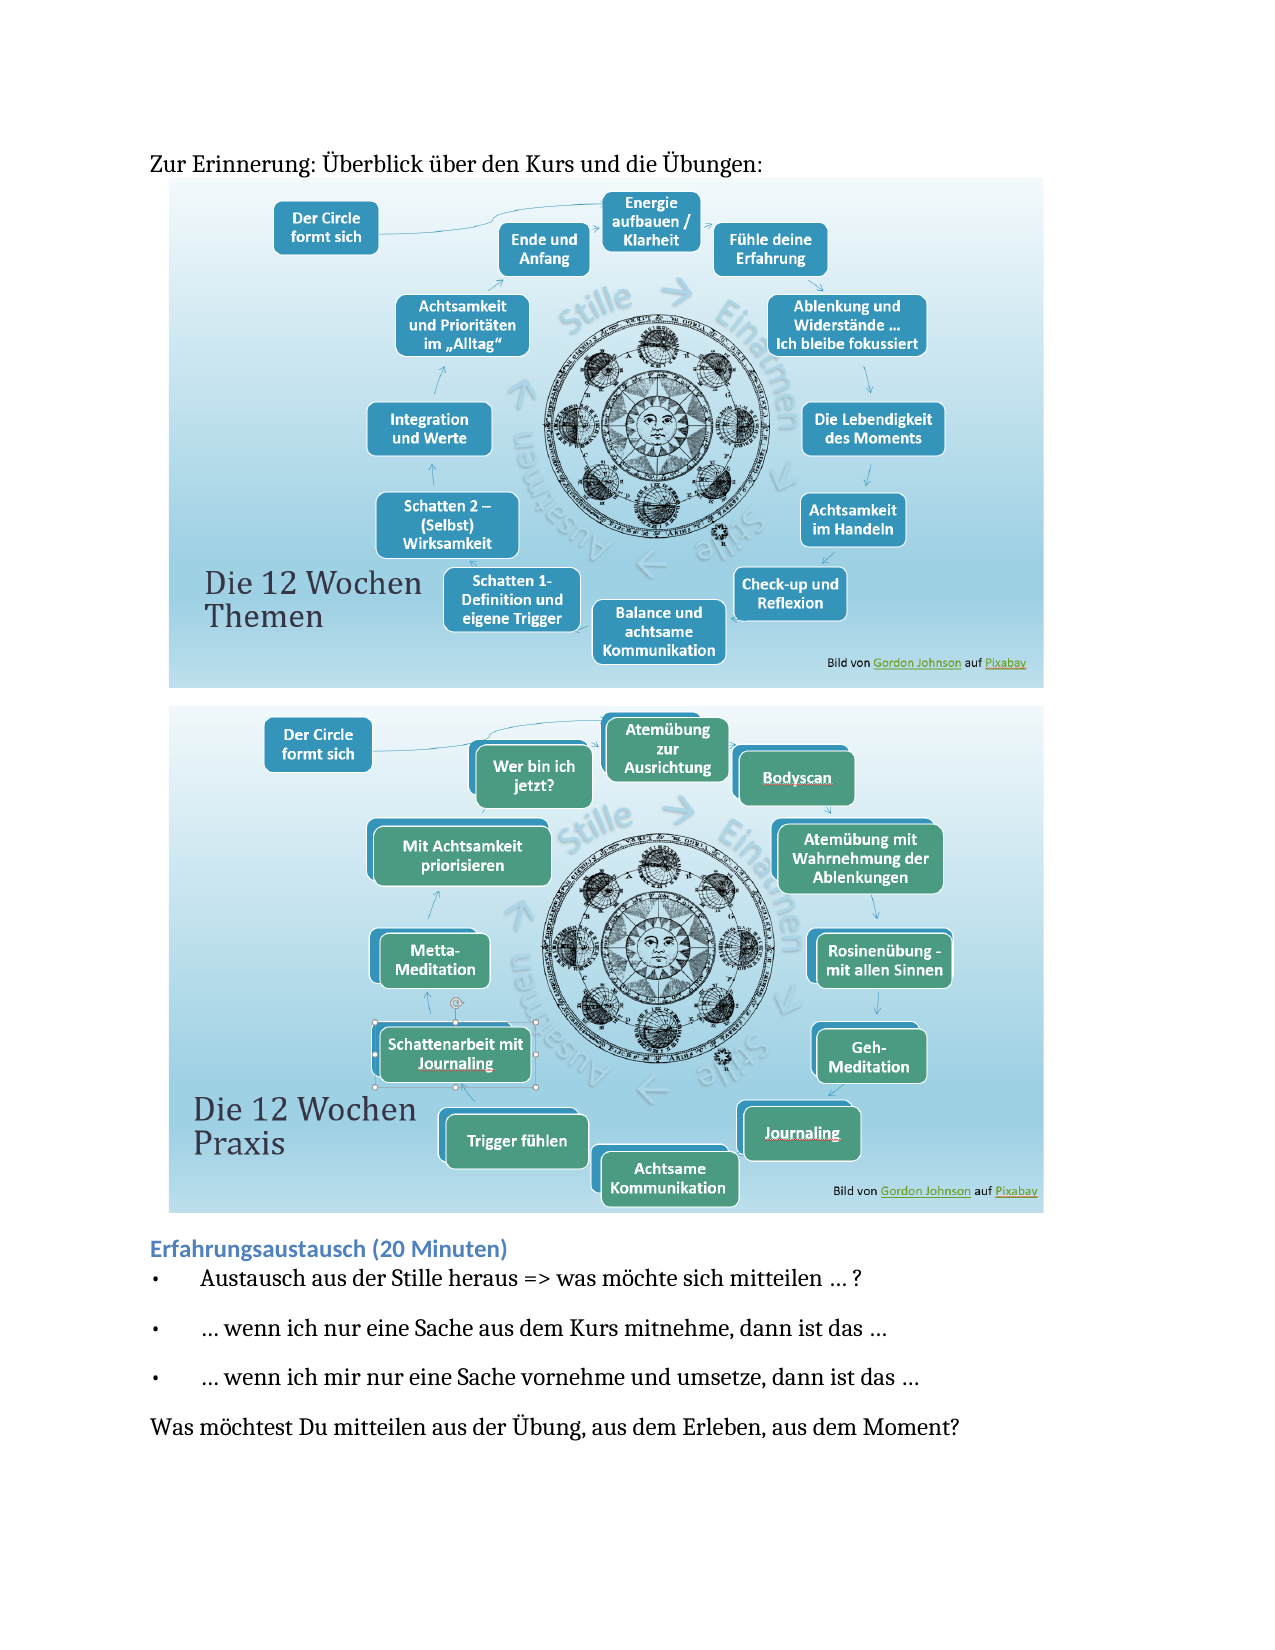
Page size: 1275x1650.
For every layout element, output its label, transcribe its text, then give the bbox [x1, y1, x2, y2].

text Was möchtest Du mitteilen aus der Übung, aus dem Erleben, aus dem Moment? [150, 1413, 1125, 1442]
picture [168, 178, 1044, 688]
list Austausch aus der Stille heraus => was möchte sich mitteilen … ? [150, 1264, 1125, 1293]
list … wenn ich mir nur eine Sache vornehme und umsetze, dann ist das … [150, 1363, 1125, 1392]
list … wenn ich nur eine Sache aus dem Kurs mitnehme, dann ist das … [150, 1314, 1125, 1342]
subtitle Erfahrungsaustausch (20 Minuten) [150, 1233, 1125, 1264]
picture [168, 706, 1044, 1213]
